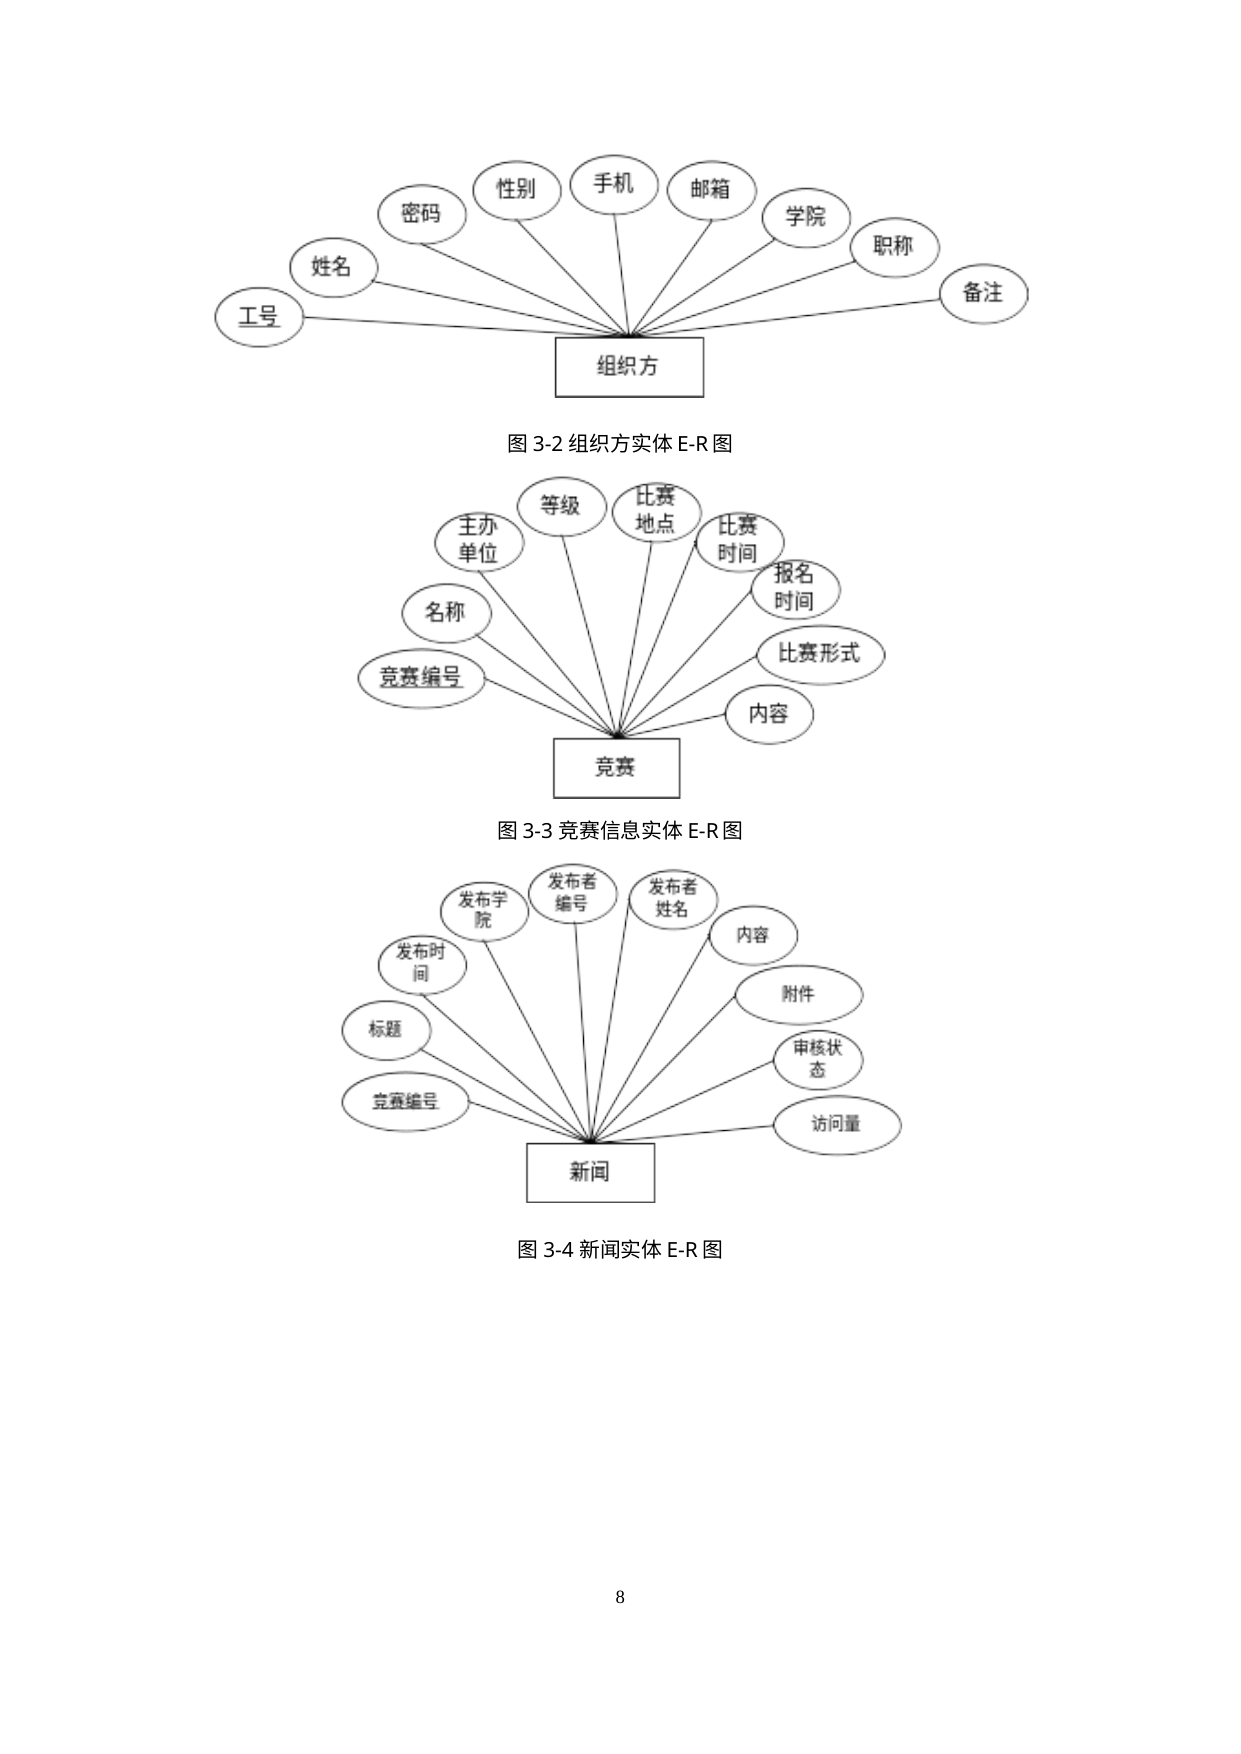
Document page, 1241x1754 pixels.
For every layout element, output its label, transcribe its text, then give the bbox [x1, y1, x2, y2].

text 图 3-2 组织方实体E-R图 [148, 426, 1092, 459]
text 图 3-3 竞赛信息实体E-R图 [148, 813, 1092, 846]
text 图 3-4 新闻实体E-R图 [148, 1233, 1092, 1265]
